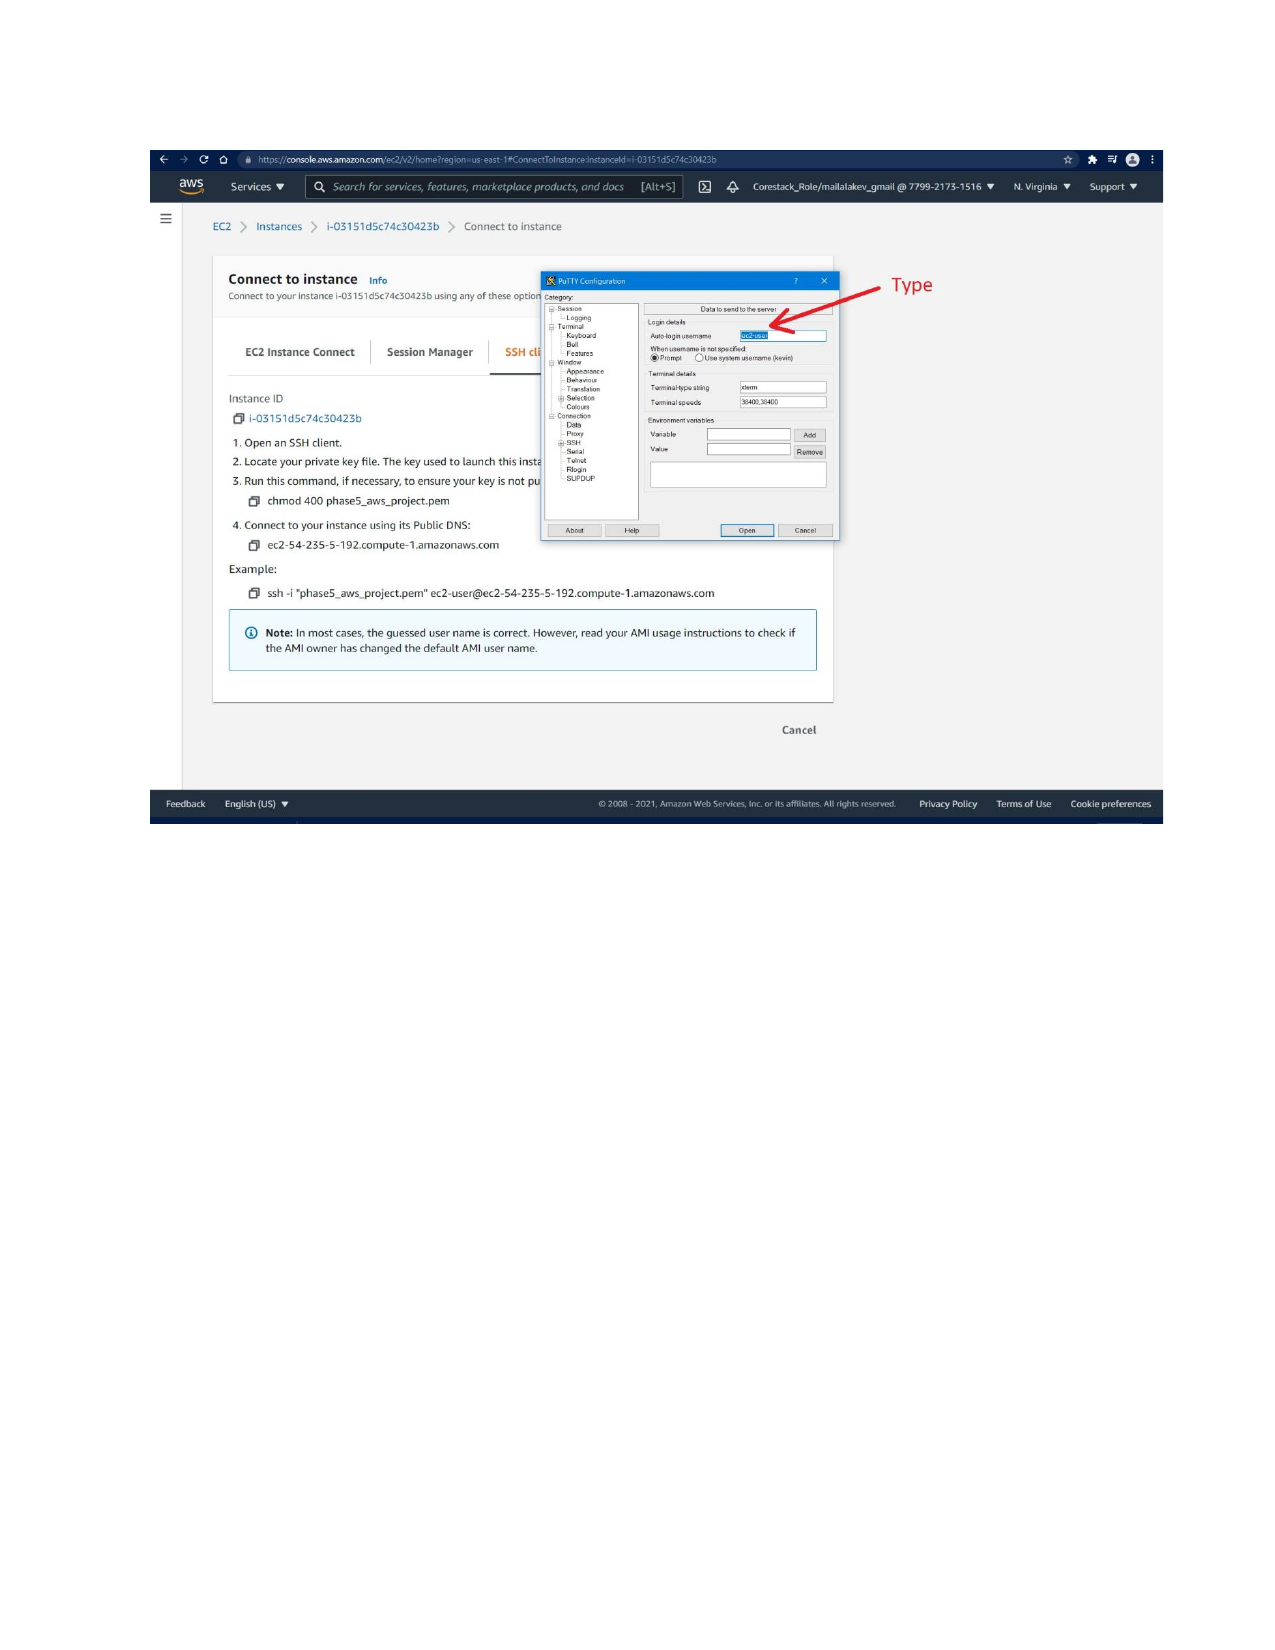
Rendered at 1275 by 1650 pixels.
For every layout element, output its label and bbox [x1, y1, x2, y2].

picture [150, 150, 1164, 824]
